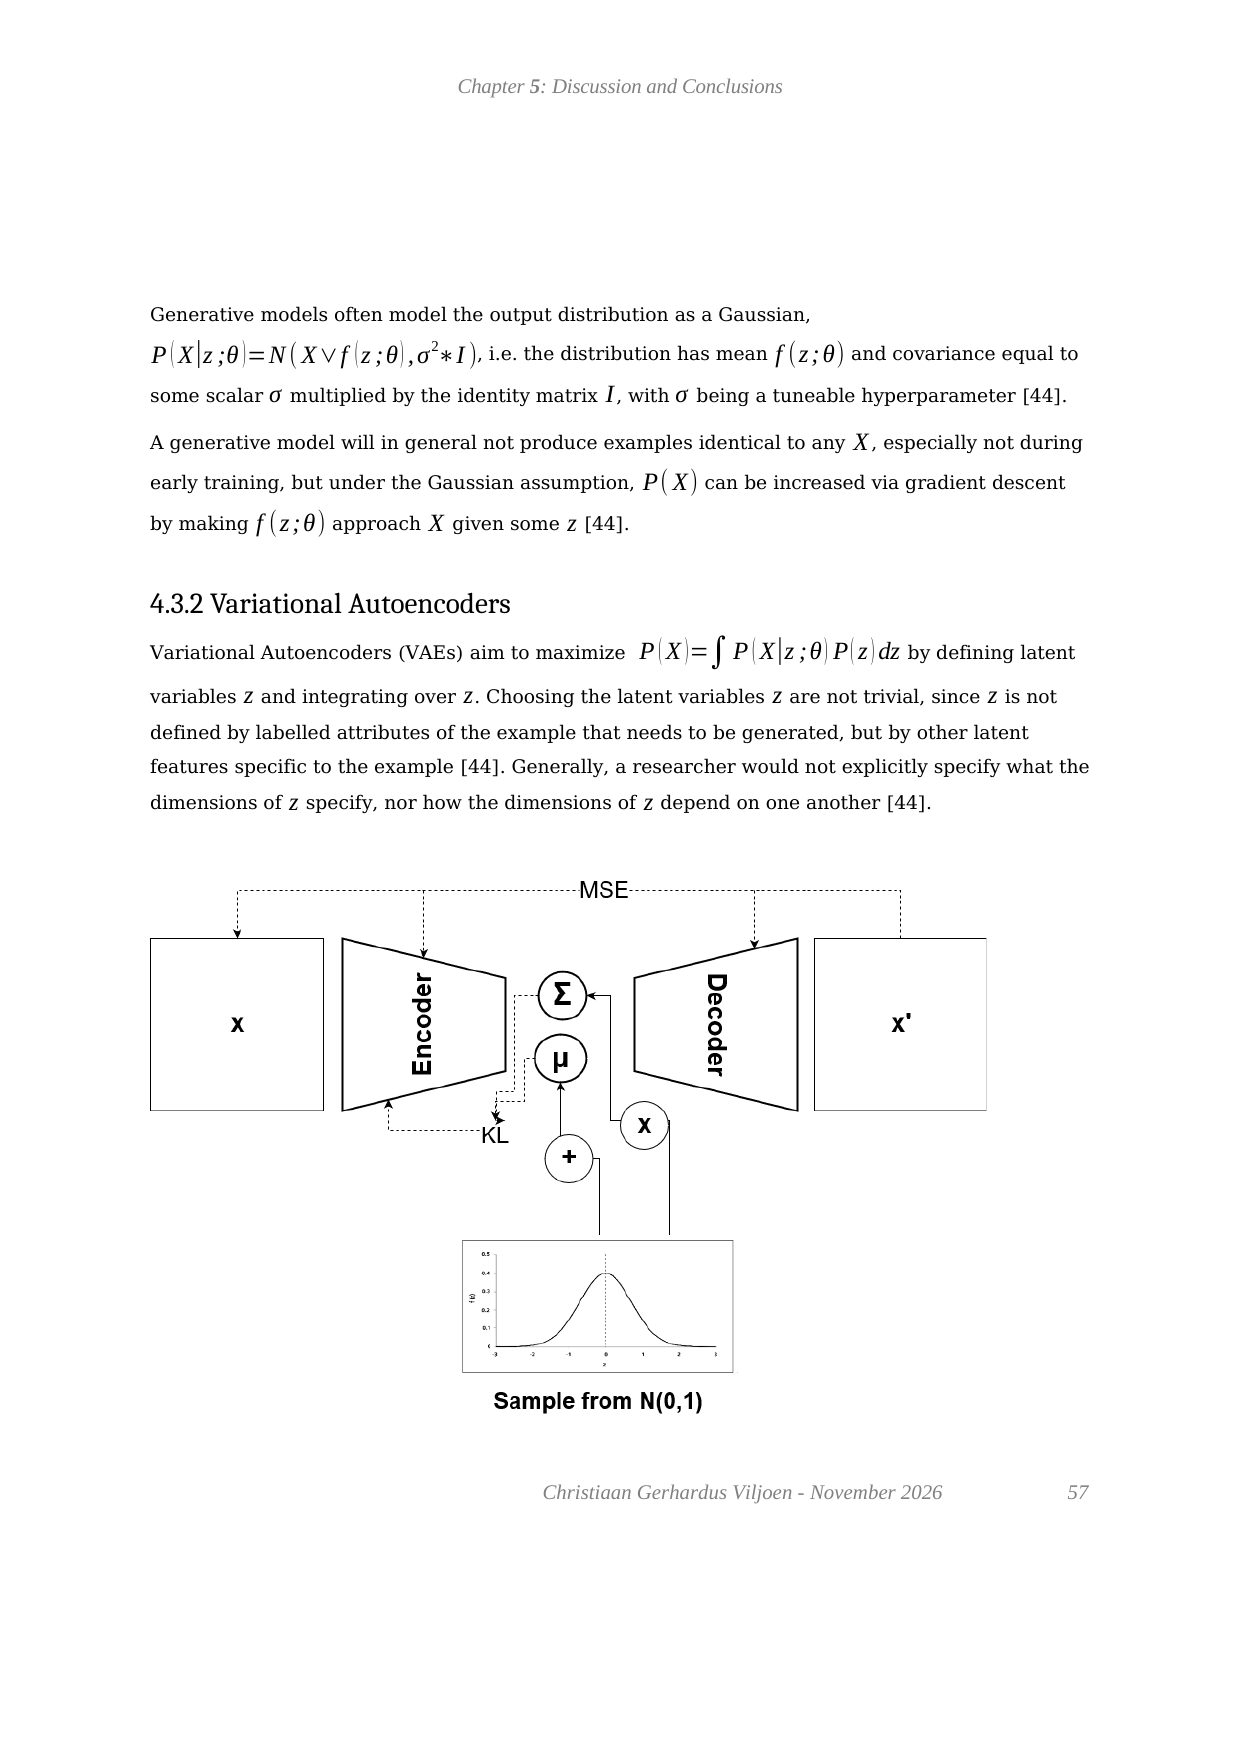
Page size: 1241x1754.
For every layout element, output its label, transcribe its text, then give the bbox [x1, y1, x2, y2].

picture [150, 877, 987, 1414]
text Variational Autoencoders (VAEs) aim to maximize by defining latent variables and integrating over . Choosing the latent variables are not trivial, since is not defined by labelled attributes of the example that needs to be generated, but by other latent features specific to the example . Generally, a researcher would not explicitly specify what the dimensions of specify, nor how the dimensions of depend on one another . [150, 633, 1090, 816]
text Generative models often model the output distribution as a Gaussian, , i.e. the distribution has mean and covariance equal to some scalar multiplied by the identity matrix , with being a tuneable hyperparameter . [150, 303, 1090, 409]
text A generative model will in general not produce examples identical to any , especially not during early training, but under the Gaussian assumption, can be increased via gradient descent by making approach given some . [150, 428, 1090, 538]
subtitle Variational Autoencoders [150, 587, 1090, 621]
